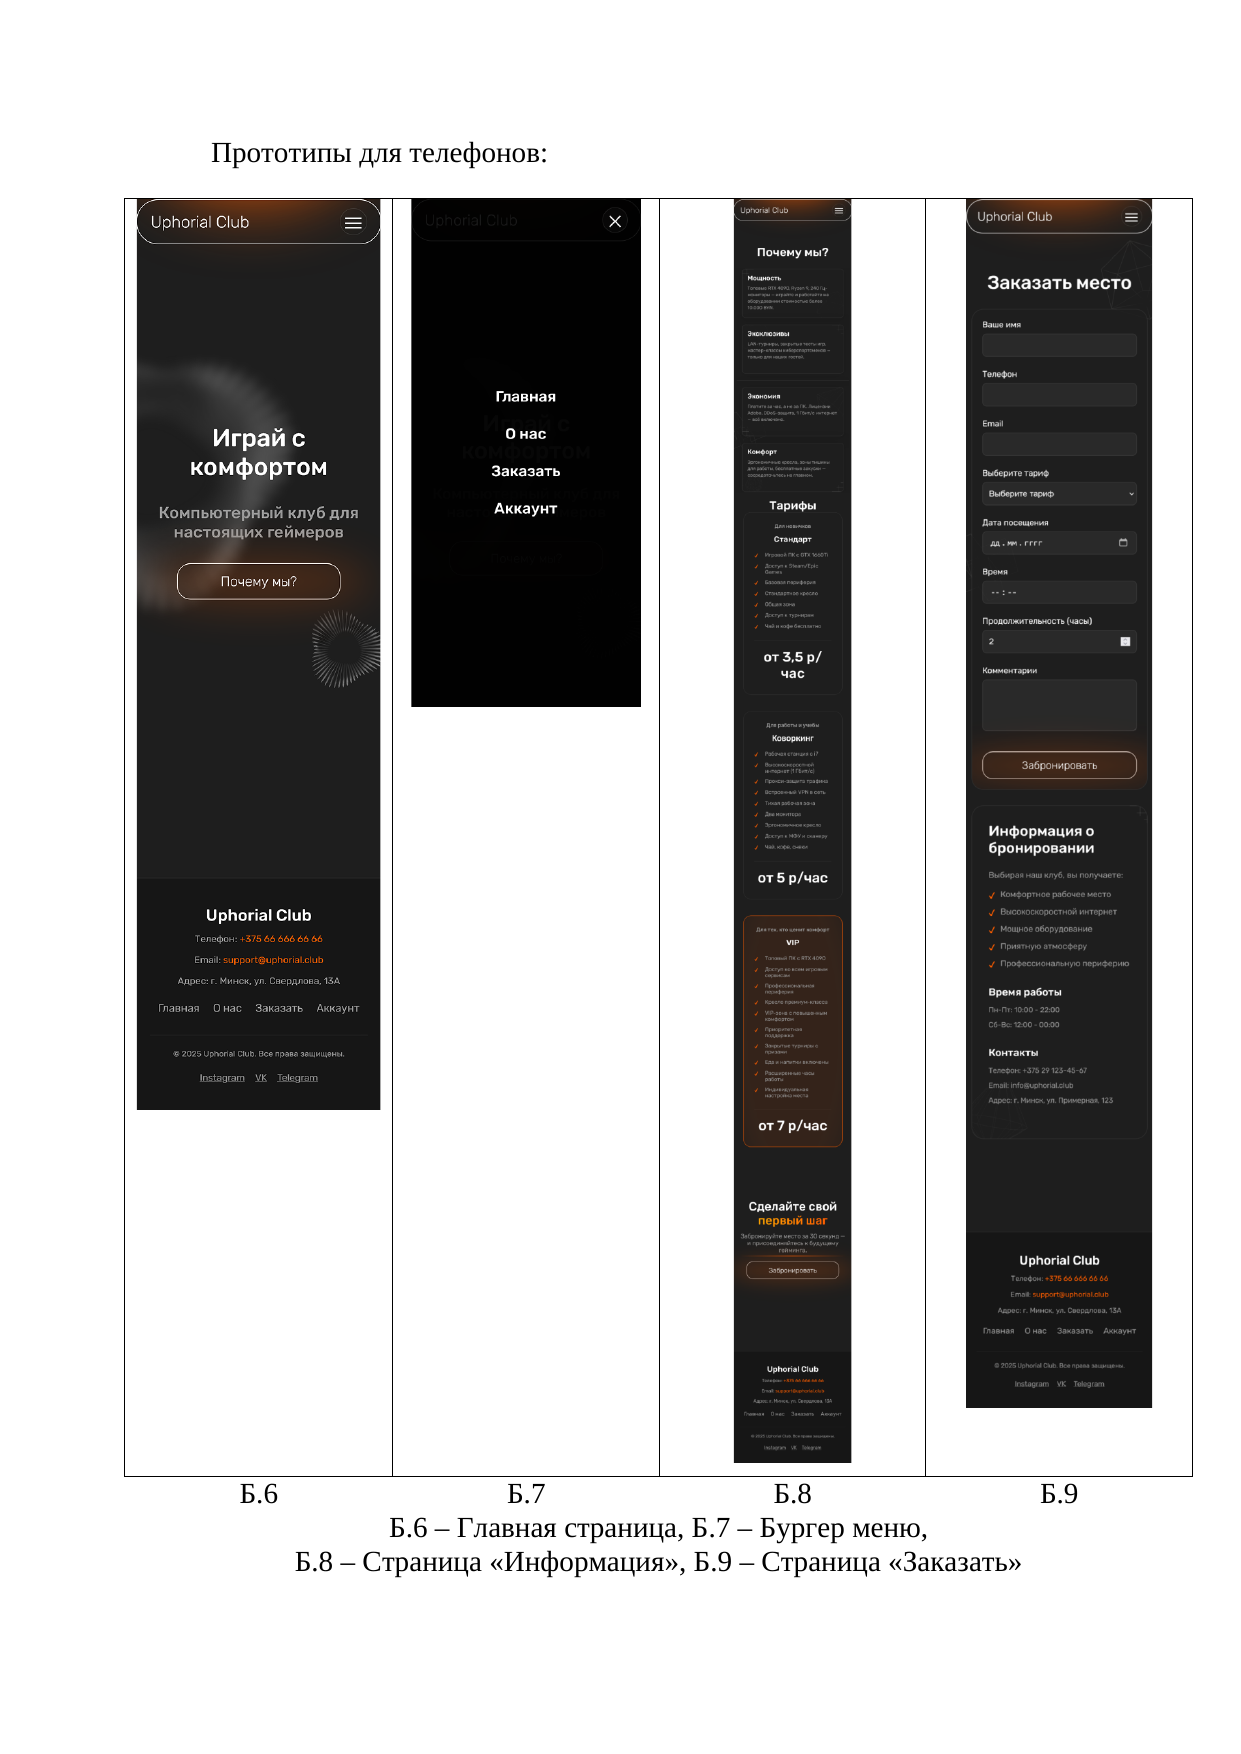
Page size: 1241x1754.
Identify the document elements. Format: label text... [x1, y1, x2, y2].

table_header [660, 199, 925, 1476]
picture [966, 199, 1153, 1408]
picture [411, 199, 641, 707]
table_cell Б.6 – Главная страница, Б.7 – Бургер меню, Б.8 – Страница «Информация», Б.9 – Страница «Заказать» [125, 1510, 1192, 1577]
picture [136, 199, 381, 1110]
table_cell Б.6 [125, 1477, 393, 1510]
table_header [125, 199, 392, 1476]
table_cell Б.9 [926, 1477, 1192, 1510]
picture [733, 199, 852, 1463]
table_header [926, 199, 1192, 1476]
table_cell Б.7 [393, 1477, 659, 1510]
table_cell Б.8 [660, 1477, 926, 1510]
text Прототипы для телефонов: [136, 135, 1181, 169]
table_header [393, 199, 659, 1476]
